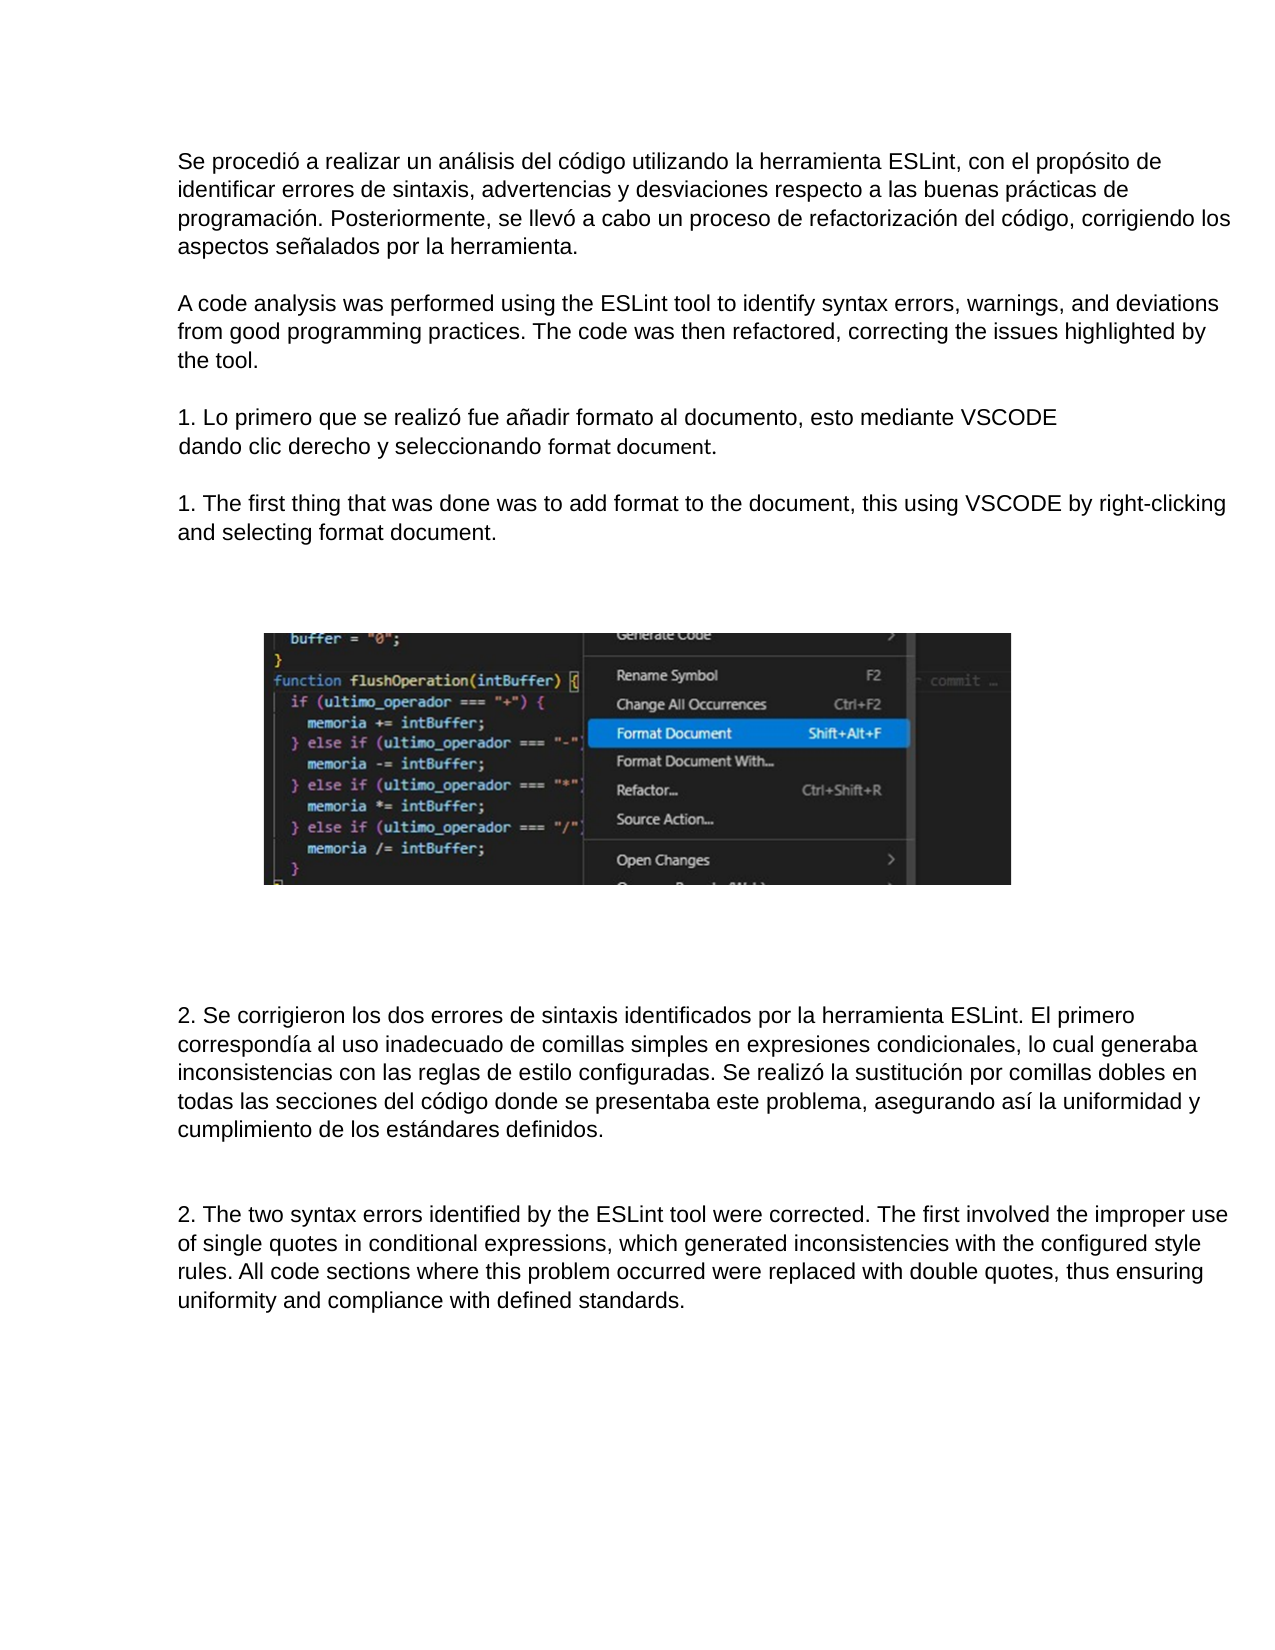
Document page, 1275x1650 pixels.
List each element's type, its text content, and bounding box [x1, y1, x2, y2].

text 2. The two syntax errors identified by the ESLint tool were corrected. The first involved the improper use of single quotes in conditional expressions, which generated inconsistencies with the configured style rules. All code sections where this problem occurred were replaced with double quotes, thus ensuring uniformity and compliance with defined standards. [177, 1201, 1232, 1313]
text 1. The first thing that was done was to add format to the document, this using VSCODE by right-clicking and selecting format document. [177, 490, 1232, 545]
text 1. Lo primero que se realizó fue añadir formato al documento, esto mediante VSCODE dando clic derecho y seleccionando format document. [177, 403, 1083, 460]
text 2. Se corrigieron los dos errores de sintaxis identificados por la herramienta ESLint. El primero correspondía al uso inadecuado de comillas simples en expresiones condicionales, lo cual generaba inconsistencias con las reglas de estilo configuradas. Se realizó la sustitución por comillas dobles en todas las secciones del código donde se presentaba este problema, asegurando así la uniformidad y cumplimiento de los estándares definidos. [177, 1002, 1232, 1142]
text A code analysis was performed using the ESLint tool to identify syntax errors, warnings, and deviations from good programming practices. The code was then refactored, correcting the issues highlighted by the tool. [177, 290, 1232, 373]
text Se procedió a realizar un análisis del código utilizando la herramienta ESLint, con el propósito de identificar errores de sintaxis, advertencias y desviaciones respecto a las buenas prácticas de programación. Posteriormente, se llevó a cabo un proceso de refactorización del código, corrigiendo los aspectos señalados por la herramienta. [177, 148, 1232, 259]
picture [263, 633, 1012, 885]
